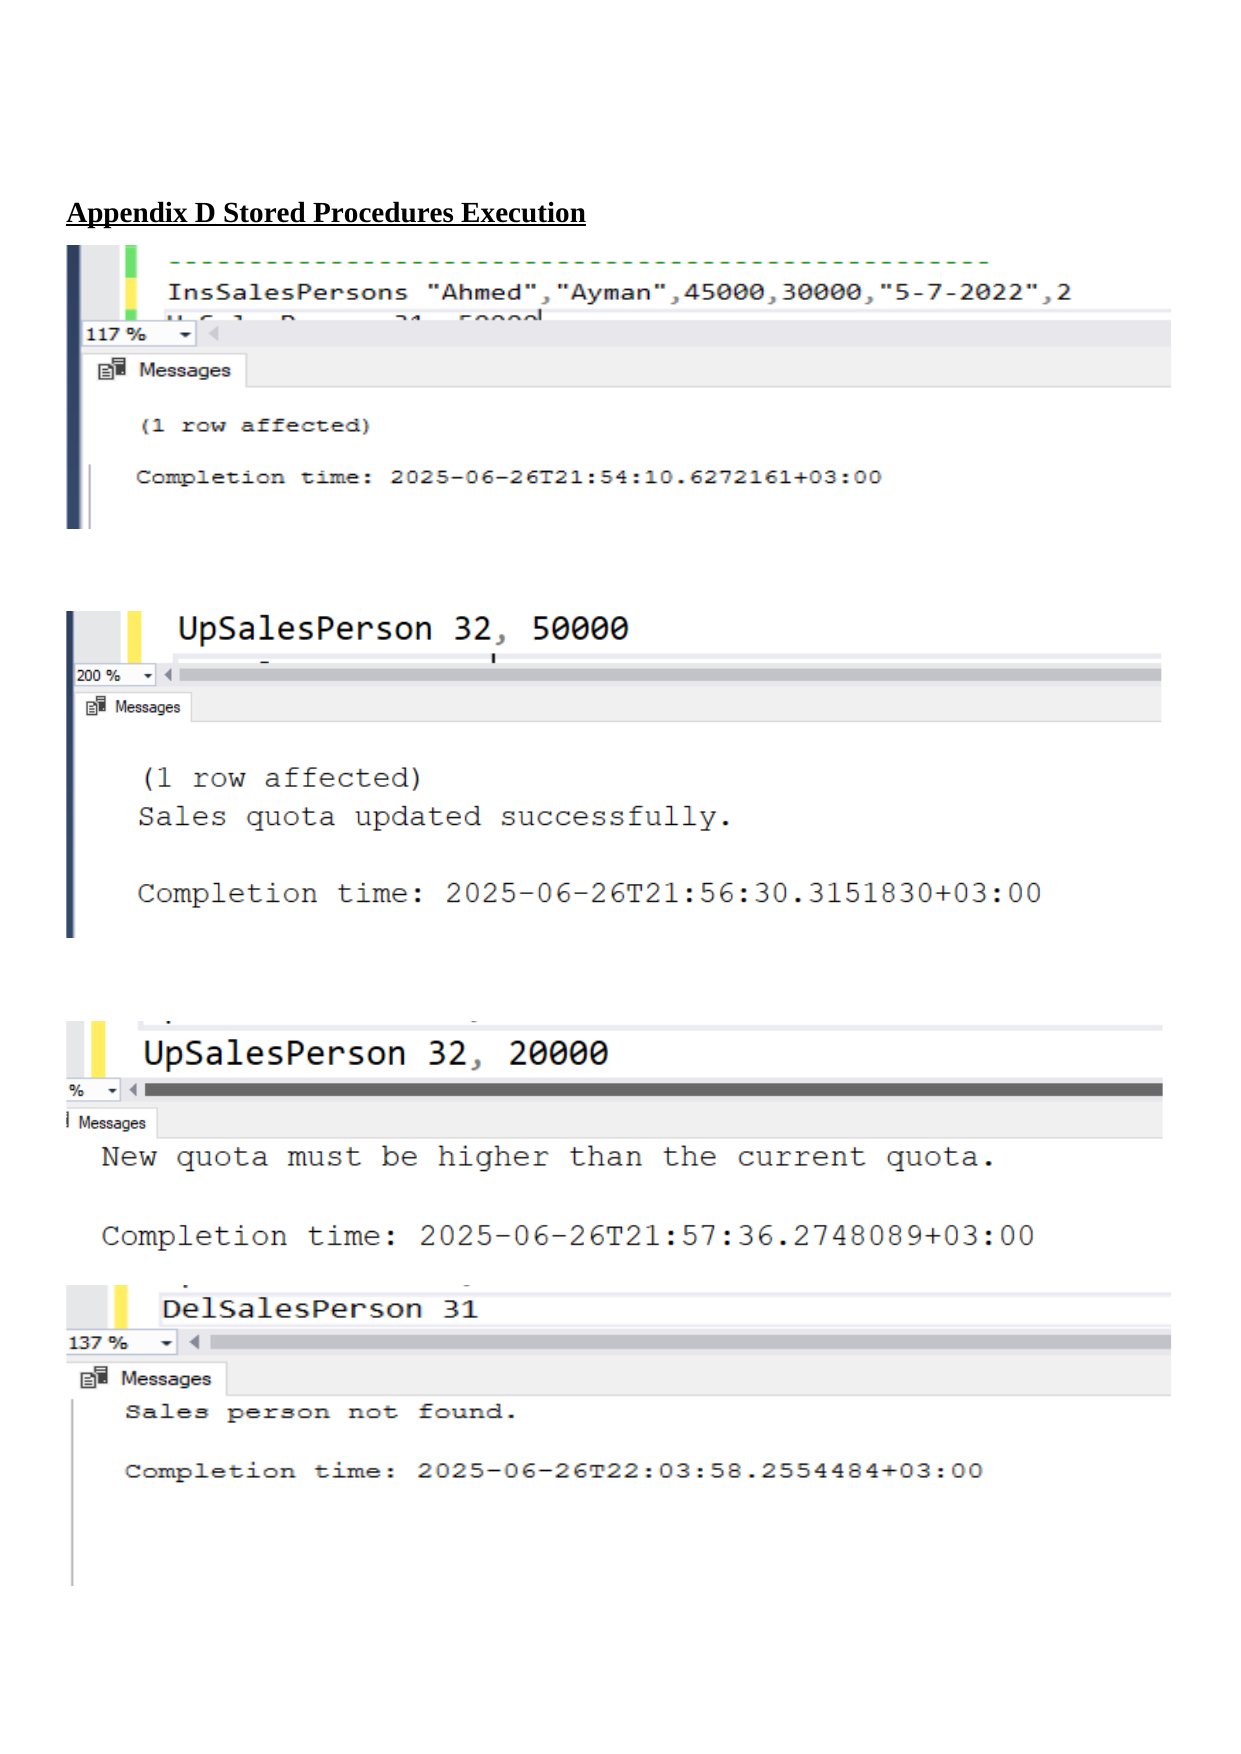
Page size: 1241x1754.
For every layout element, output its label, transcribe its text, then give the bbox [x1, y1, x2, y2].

picture [66, 611, 1162, 938]
picture [66, 1021, 1172, 1586]
picture [66, 245, 1172, 529]
text Appendix D Stored Procedures Execution [66, 195, 1162, 229]
